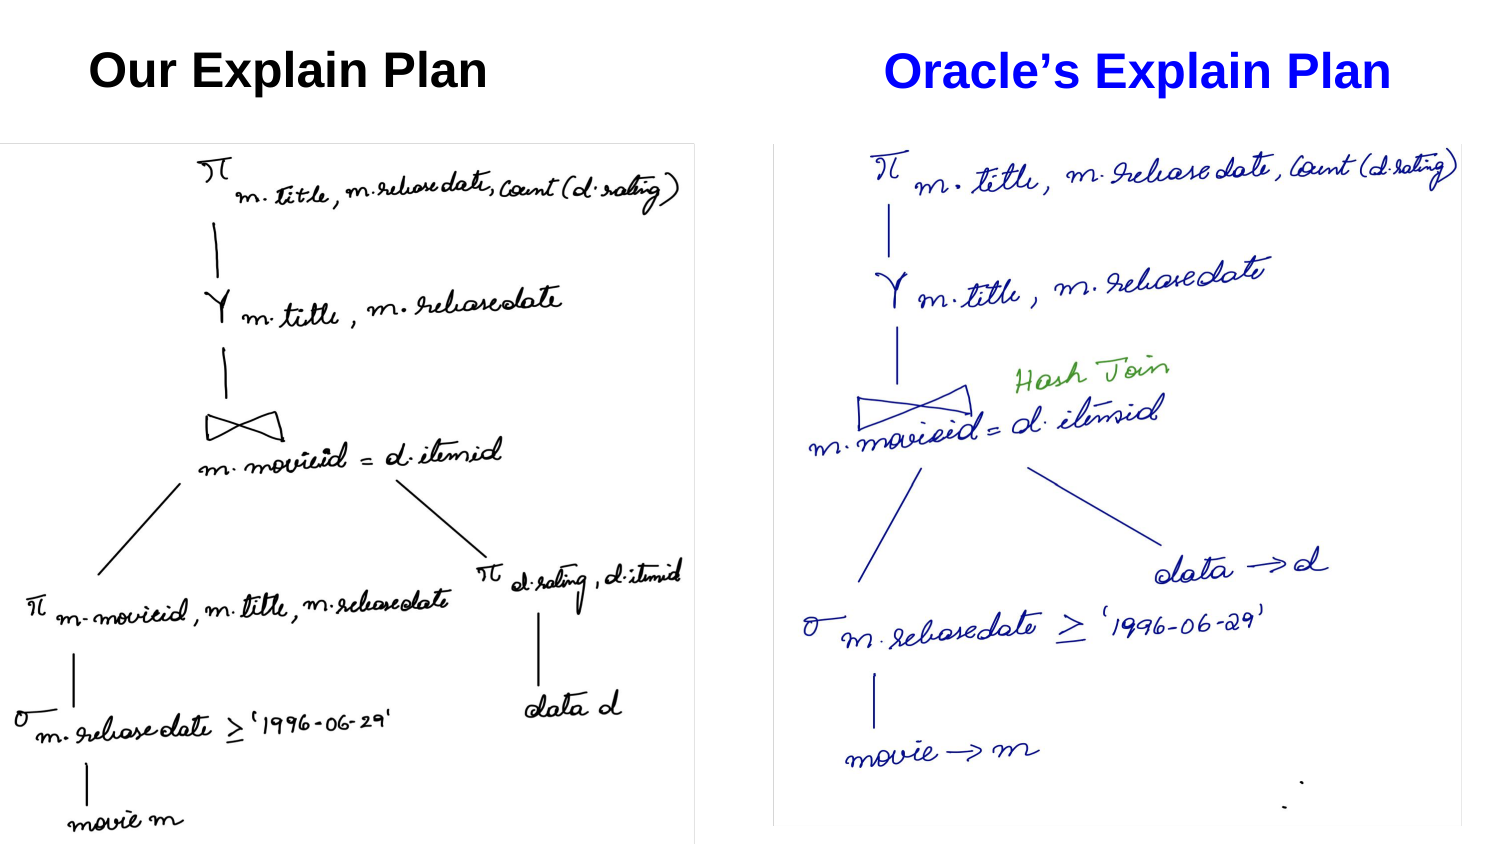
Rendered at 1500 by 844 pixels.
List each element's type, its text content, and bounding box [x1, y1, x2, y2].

picture [773, 144, 1462, 826]
text Our Explain Plan Oracle’s Explain Plan [88, 40, 1500, 99]
picture [0, 143, 695, 844]
